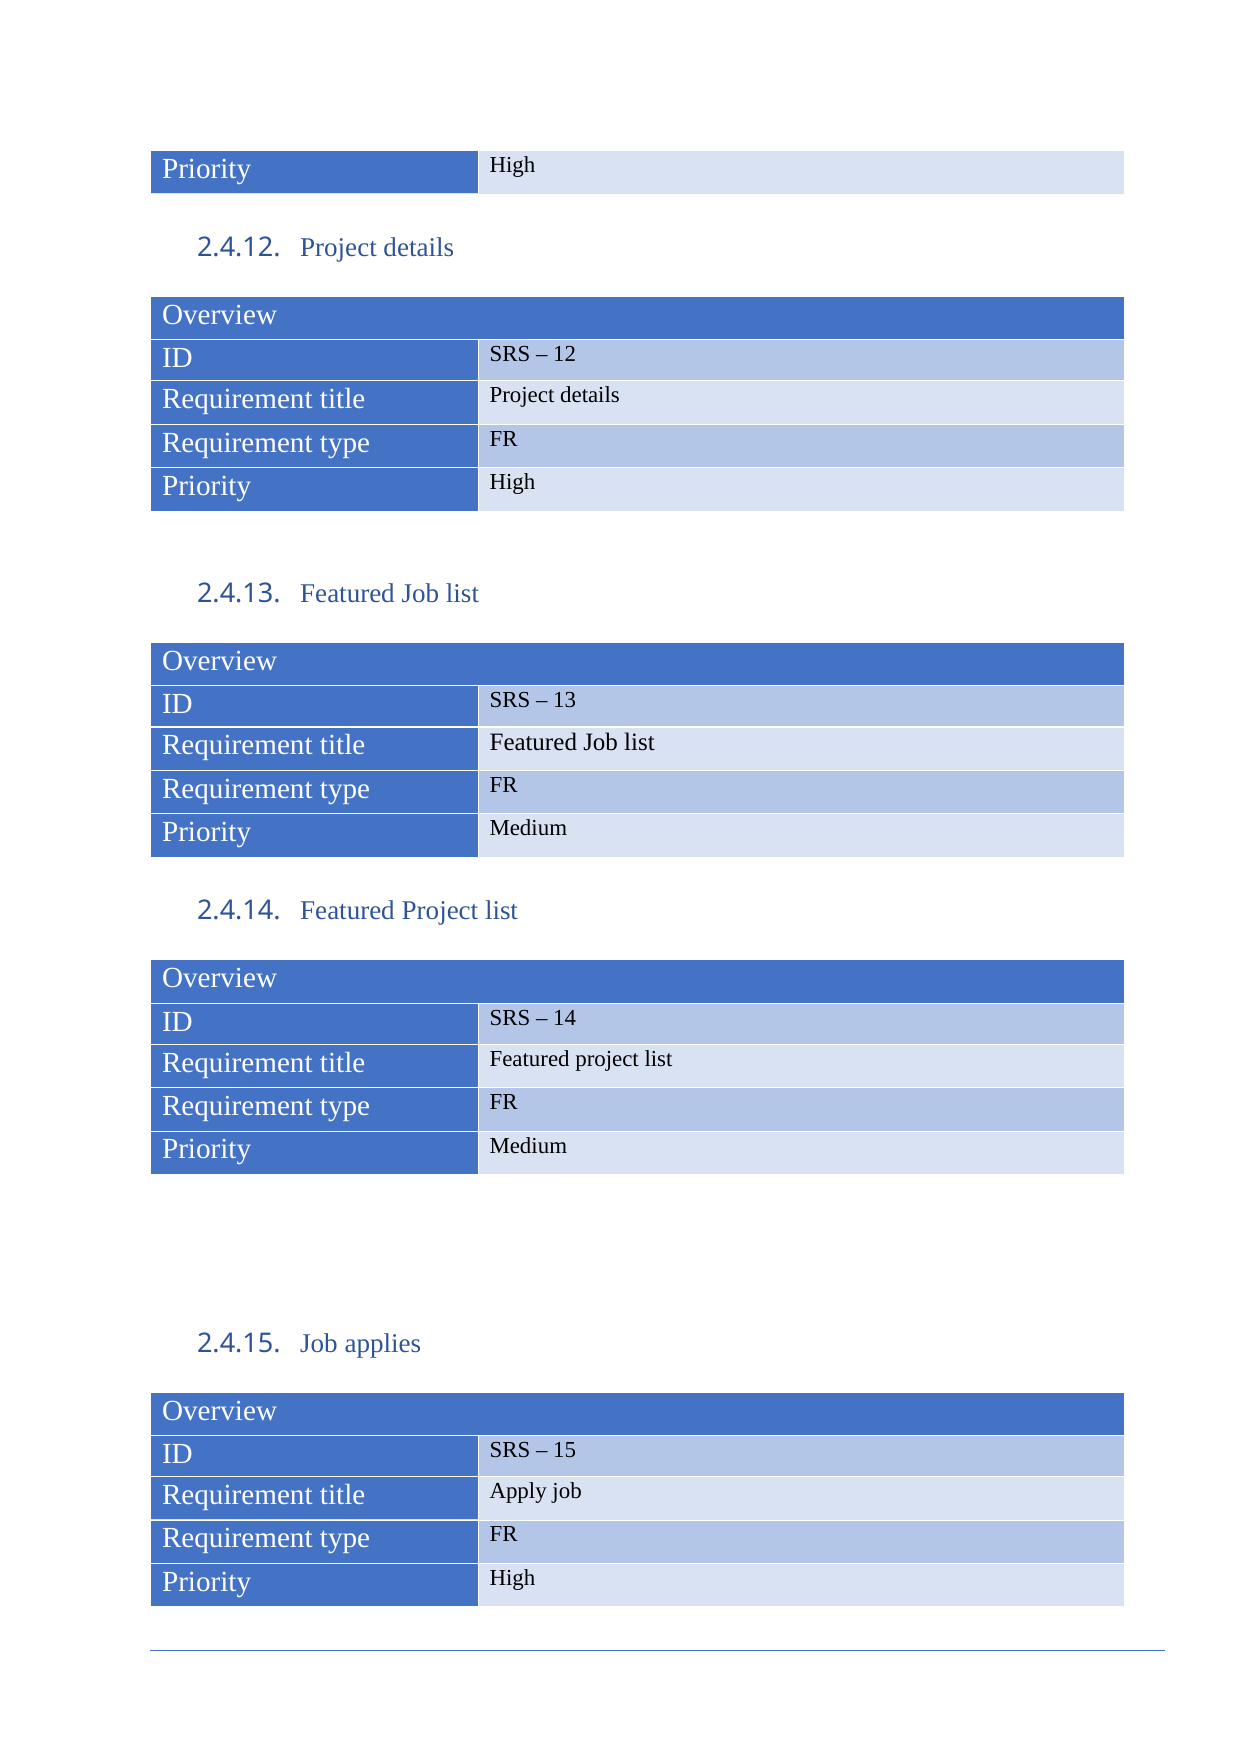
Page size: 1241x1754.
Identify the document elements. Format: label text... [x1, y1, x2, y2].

subtitle Job applies [197, 1323, 1165, 1360]
table_cell High [479, 468, 1124, 511]
subtitle Featured Job list [197, 573, 1165, 610]
table_cell ID [151, 1436, 478, 1476]
table_header Overview [151, 1393, 1124, 1435]
table_cell Requirement type [151, 1521, 478, 1563]
table_cell Requirement type [151, 425, 478, 467]
table_header Overview [151, 643, 1124, 685]
table_cell FR [479, 1088, 1124, 1131]
table_cell ID [151, 686, 478, 726]
table_cell Priority [151, 814, 478, 857]
table_cell Priority [151, 468, 478, 511]
table_cell High [479, 1564, 1124, 1606]
table_cell Requirement type [151, 771, 478, 813]
table_cell SRS – 12 [479, 340, 1124, 380]
table_cell ID [151, 1004, 478, 1044]
table_cell Requirement title [151, 1045, 478, 1087]
table_cell FR [479, 771, 1124, 813]
table_cell Requirement type [151, 1088, 478, 1131]
table_cell Medium [479, 1132, 1124, 1174]
table_cell High [479, 151, 1124, 193]
table_cell FR [479, 1521, 1124, 1563]
table_cell Requirement title [151, 728, 478, 770]
table_cell FR [479, 425, 1124, 467]
table_cell SRS – 13 [479, 686, 1124, 726]
table_cell SRS – 14 [479, 1004, 1124, 1044]
table_cell Apply job [479, 1477, 1124, 1519]
table_cell Requirement title [151, 381, 478, 424]
table_cell Featured Job list [479, 728, 1124, 770]
table_cell Featured project list [479, 1045, 1124, 1087]
table_cell Priority [151, 1132, 478, 1174]
table_header Overview [151, 297, 1124, 339]
table_cell Requirement title [151, 1477, 478, 1519]
subtitle Project details [197, 227, 1165, 264]
table_cell Priority [151, 151, 478, 193]
table_cell ID [151, 340, 478, 380]
subtitle Featured Project list [197, 891, 1165, 928]
table_cell Priority [151, 1564, 478, 1606]
table_header Overview [151, 960, 1124, 1003]
table_cell Project details [479, 381, 1124, 424]
table_cell SRS – 15 [479, 1436, 1124, 1476]
table_cell Medium [479, 814, 1124, 857]
